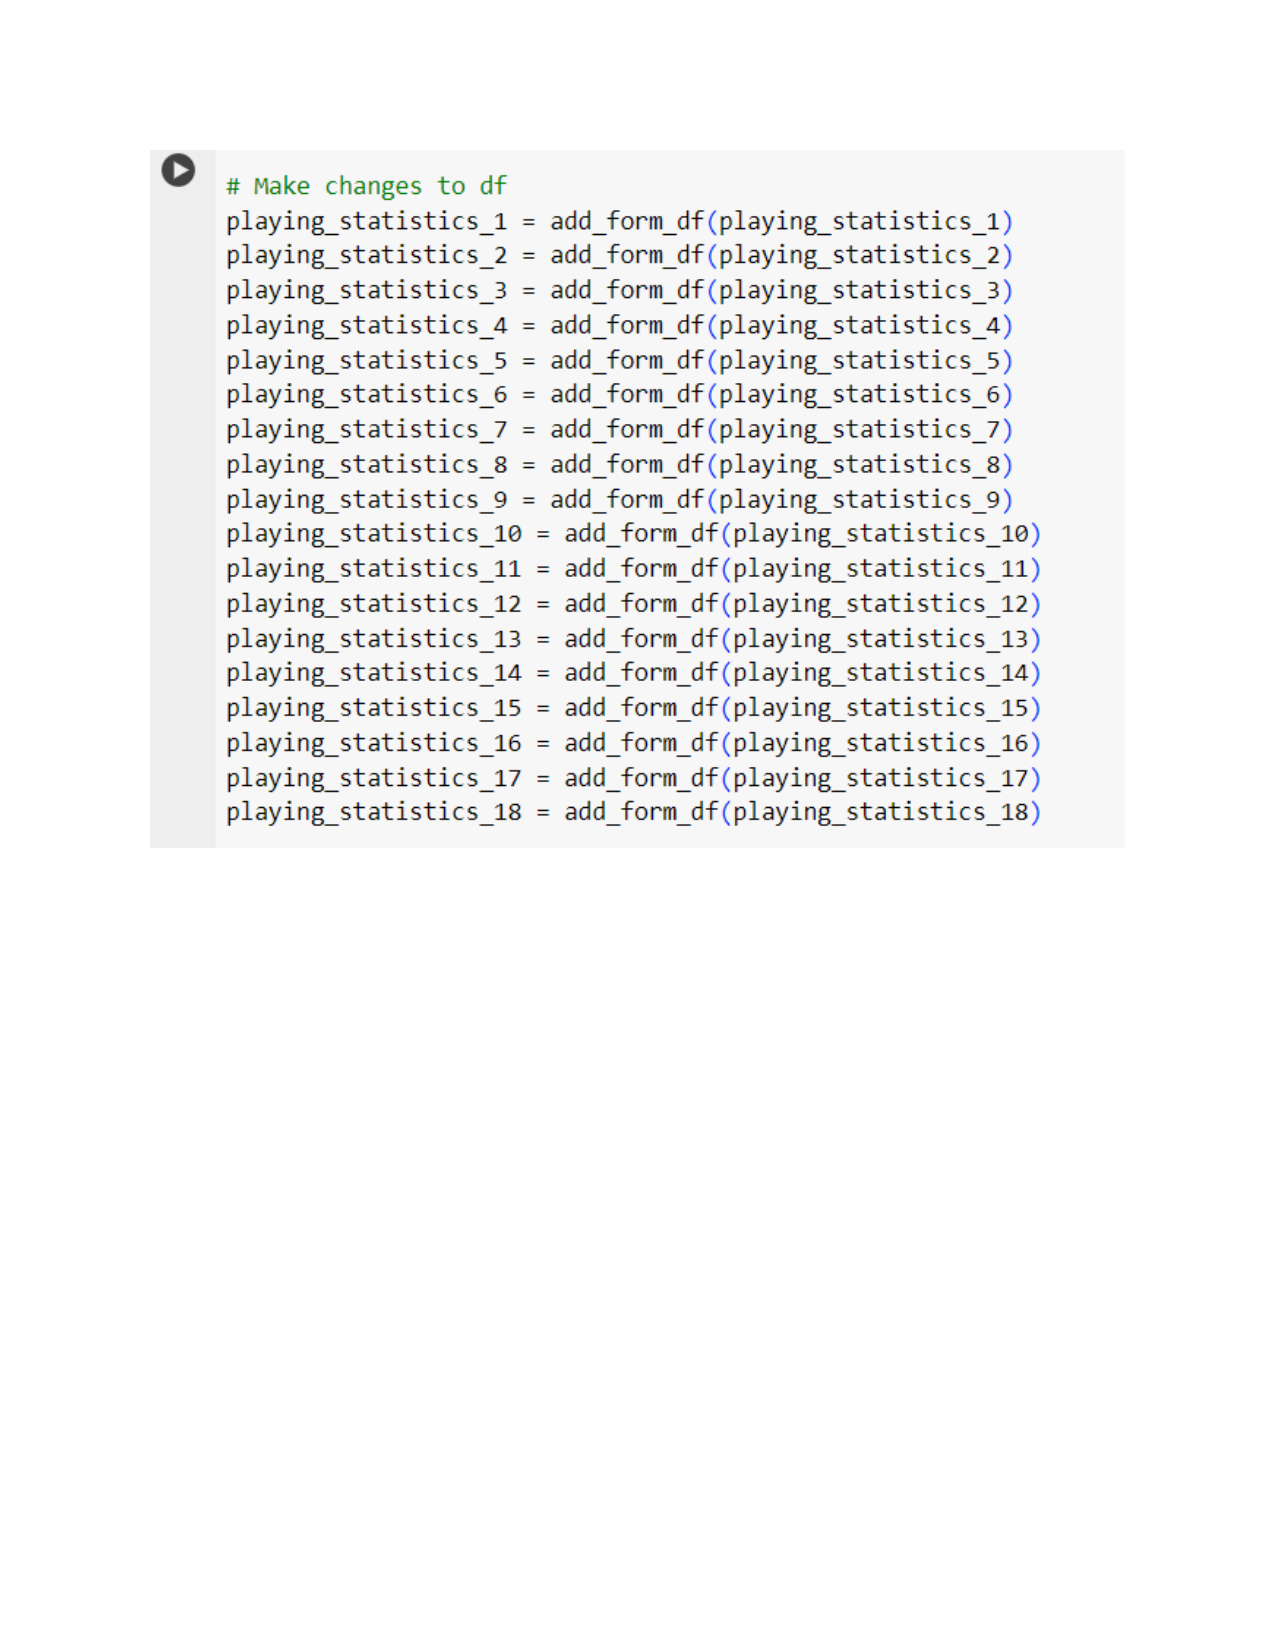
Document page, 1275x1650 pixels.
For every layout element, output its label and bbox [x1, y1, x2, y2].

picture [150, 150, 1125, 848]
